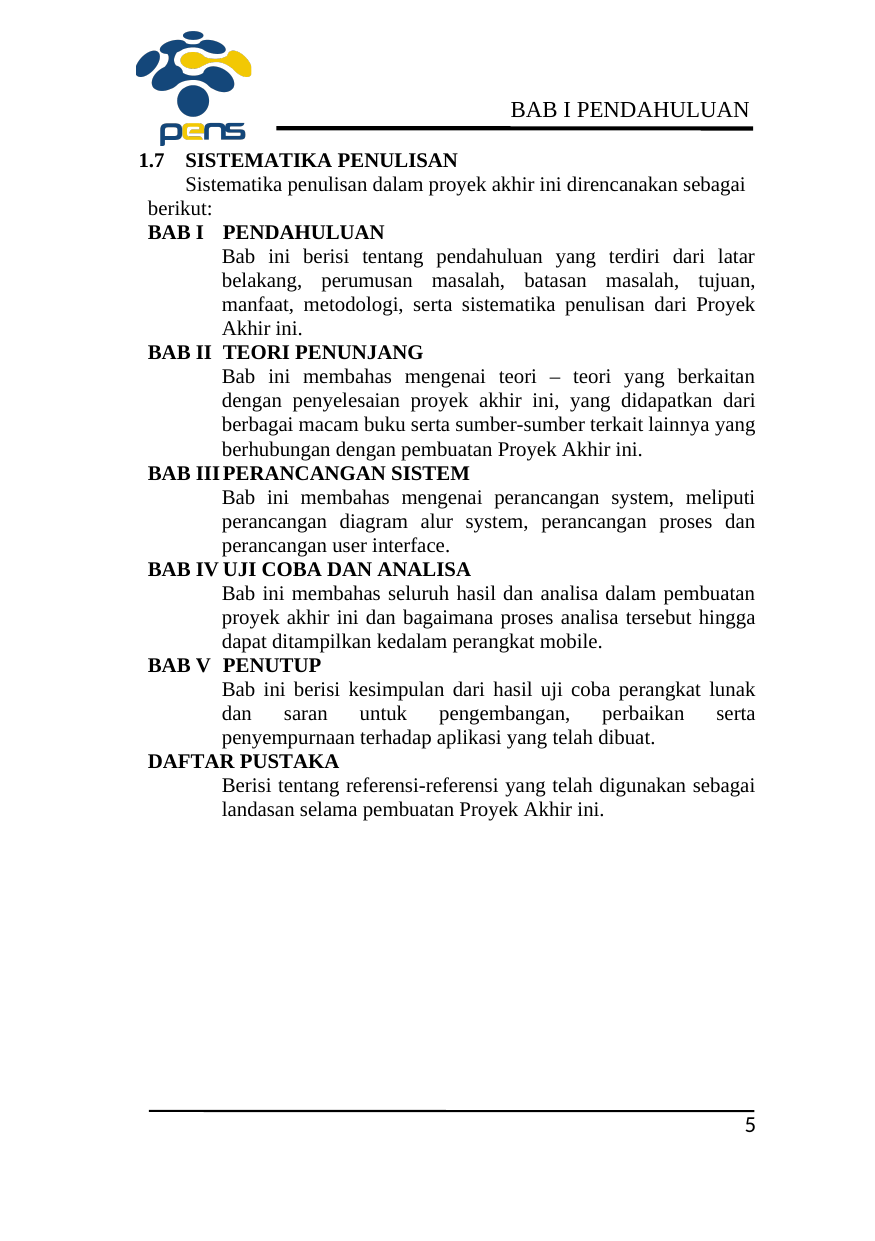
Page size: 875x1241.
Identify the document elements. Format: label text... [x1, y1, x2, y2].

text SISTEMATIKA PENULISAN [138, 148, 756, 172]
text BAB I PENDAHULUAN [148, 220, 756, 244]
text Bab ini membahas mengenai teori – teori yang berkaitan dengan penyelesaian proyek akhir ini, yang didapatkan dari berbagai macam buku serta sumber-sumber terkait lainnya yang berhubungan dengan pembuatan Proyek Akhir ini. [222, 364, 756, 461]
picture [136, 31, 252, 146]
text BAB IV UJI COBA DAN ANALISA [148, 557, 756, 581]
text BAB III PERANCANGAN SISTEM [148, 461, 756, 484]
text Bab ini membahas seluruh hasil dan analisa dalam pembuatan proyek akhir ini dan bagaimana proses analisa tersebut hingga dapat ditampilkan kedalam perangkat mobile. [222, 581, 756, 653]
text Bab ini berisi tentang pendahuluan yang terdiri dari latar belakang, perumusan masalah, batasan masalah, tujuan, manfaat, metodologi, serta sistematika penulisan dari Proyek Akhir ini. [222, 244, 756, 340]
text Bab ini berisi kesimpulan dari hasil uji coba perangkat lunak dan saran untuk pengembangan, perbaikan serta penyempurnaan terhadap aplikasi yang telah dibuat. [222, 677, 756, 749]
text Sistematika penulisan dalam proyek akhir ini direncanakan sebagai berikut: [148, 172, 756, 220]
text Berisi tentang referensi-referensi yang telah digunakan sebagai landasan selama pembuatan Proyek Akhir ini. [222, 773, 756, 821]
text BAB V PENUTUP [148, 653, 756, 677]
text DAFTAR PUSTAKA [148, 749, 756, 773]
text Bab ini membahas mengenai perancangan system, meliputi perancangan diagram alur system, perancangan proses dan perancangan user interface. [222, 484, 756, 557]
text BAB II TEORI PENUNJANG [148, 340, 756, 364]
